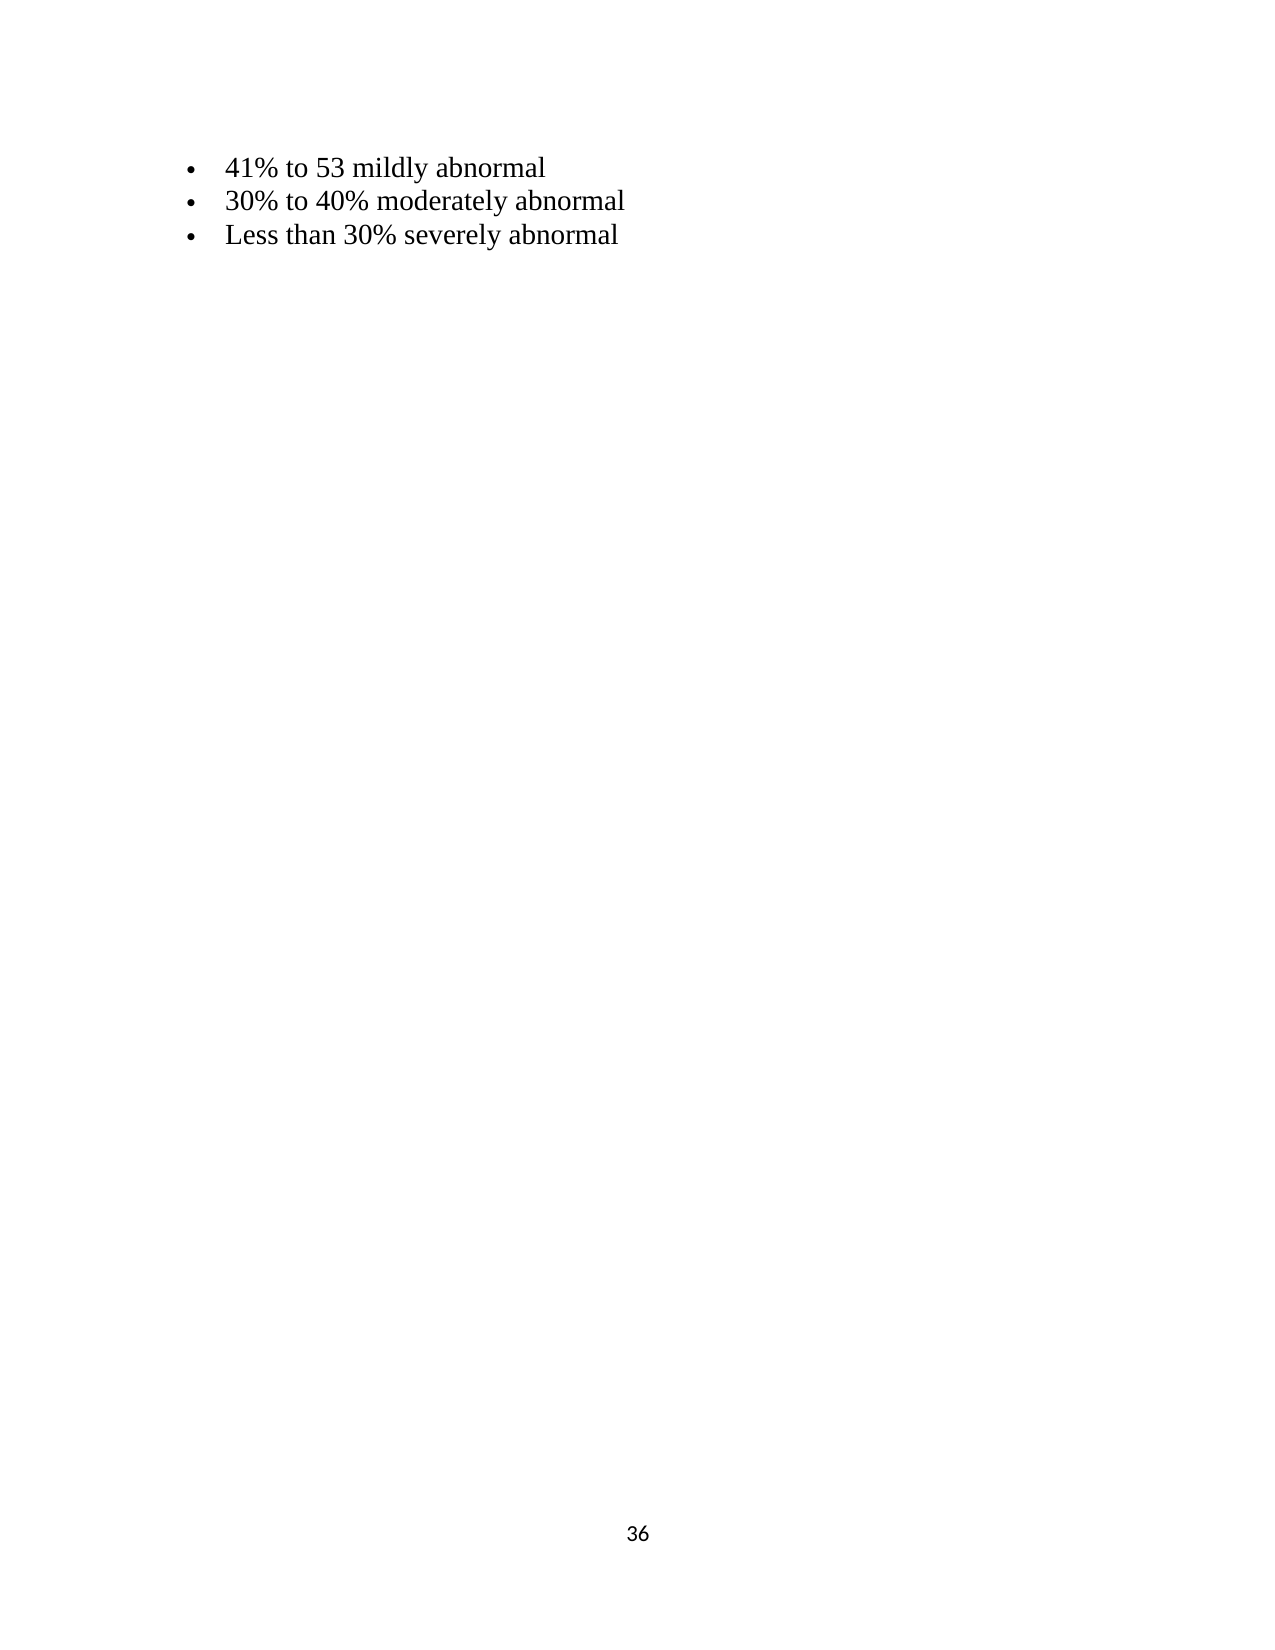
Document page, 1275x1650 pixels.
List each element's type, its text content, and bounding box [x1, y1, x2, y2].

list 41% to 53 mildly abnormal [187, 150, 1125, 183]
list 30% to 40% moderately abnormal [187, 183, 1125, 217]
list Less than 30% severely abnormal [187, 217, 1125, 251]
